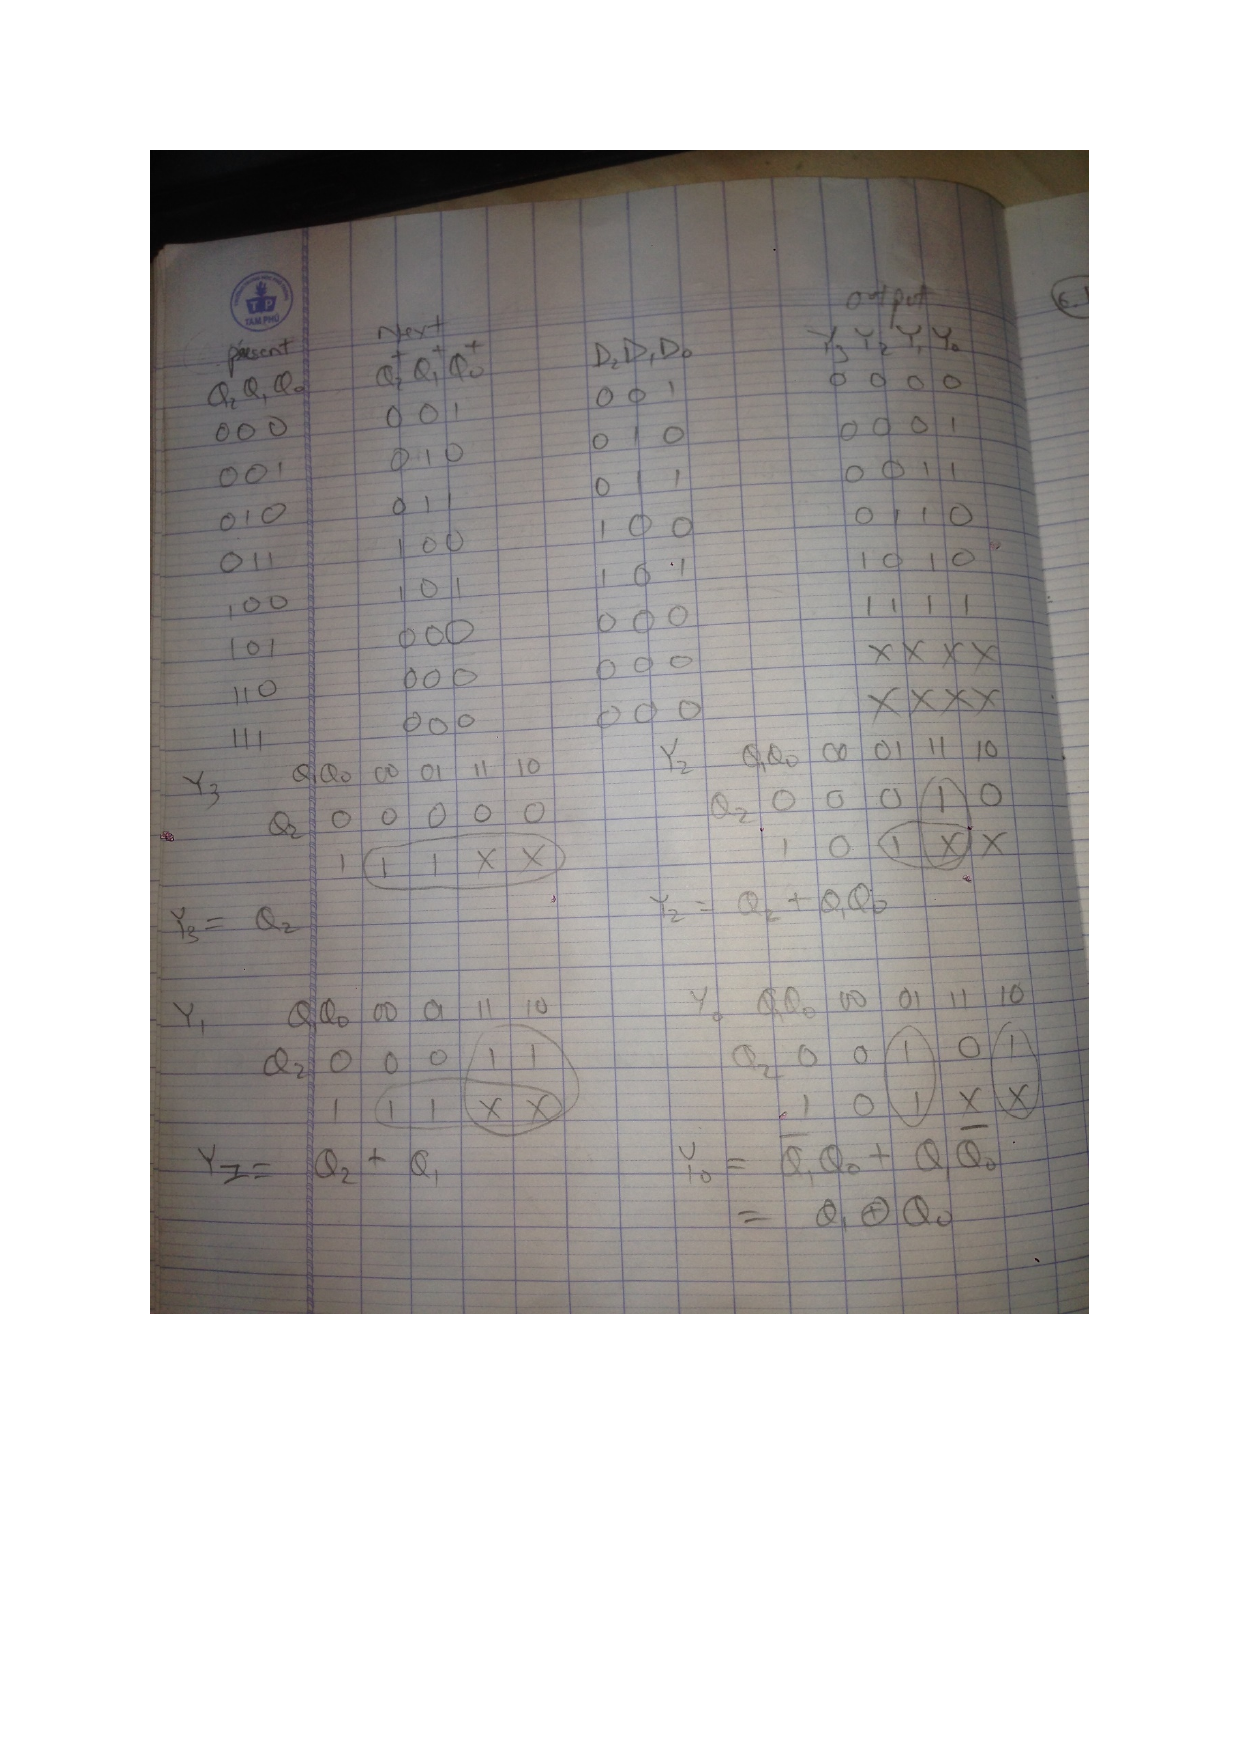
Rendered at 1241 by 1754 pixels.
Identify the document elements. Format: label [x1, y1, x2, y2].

picture [150, 150, 1089, 1314]
